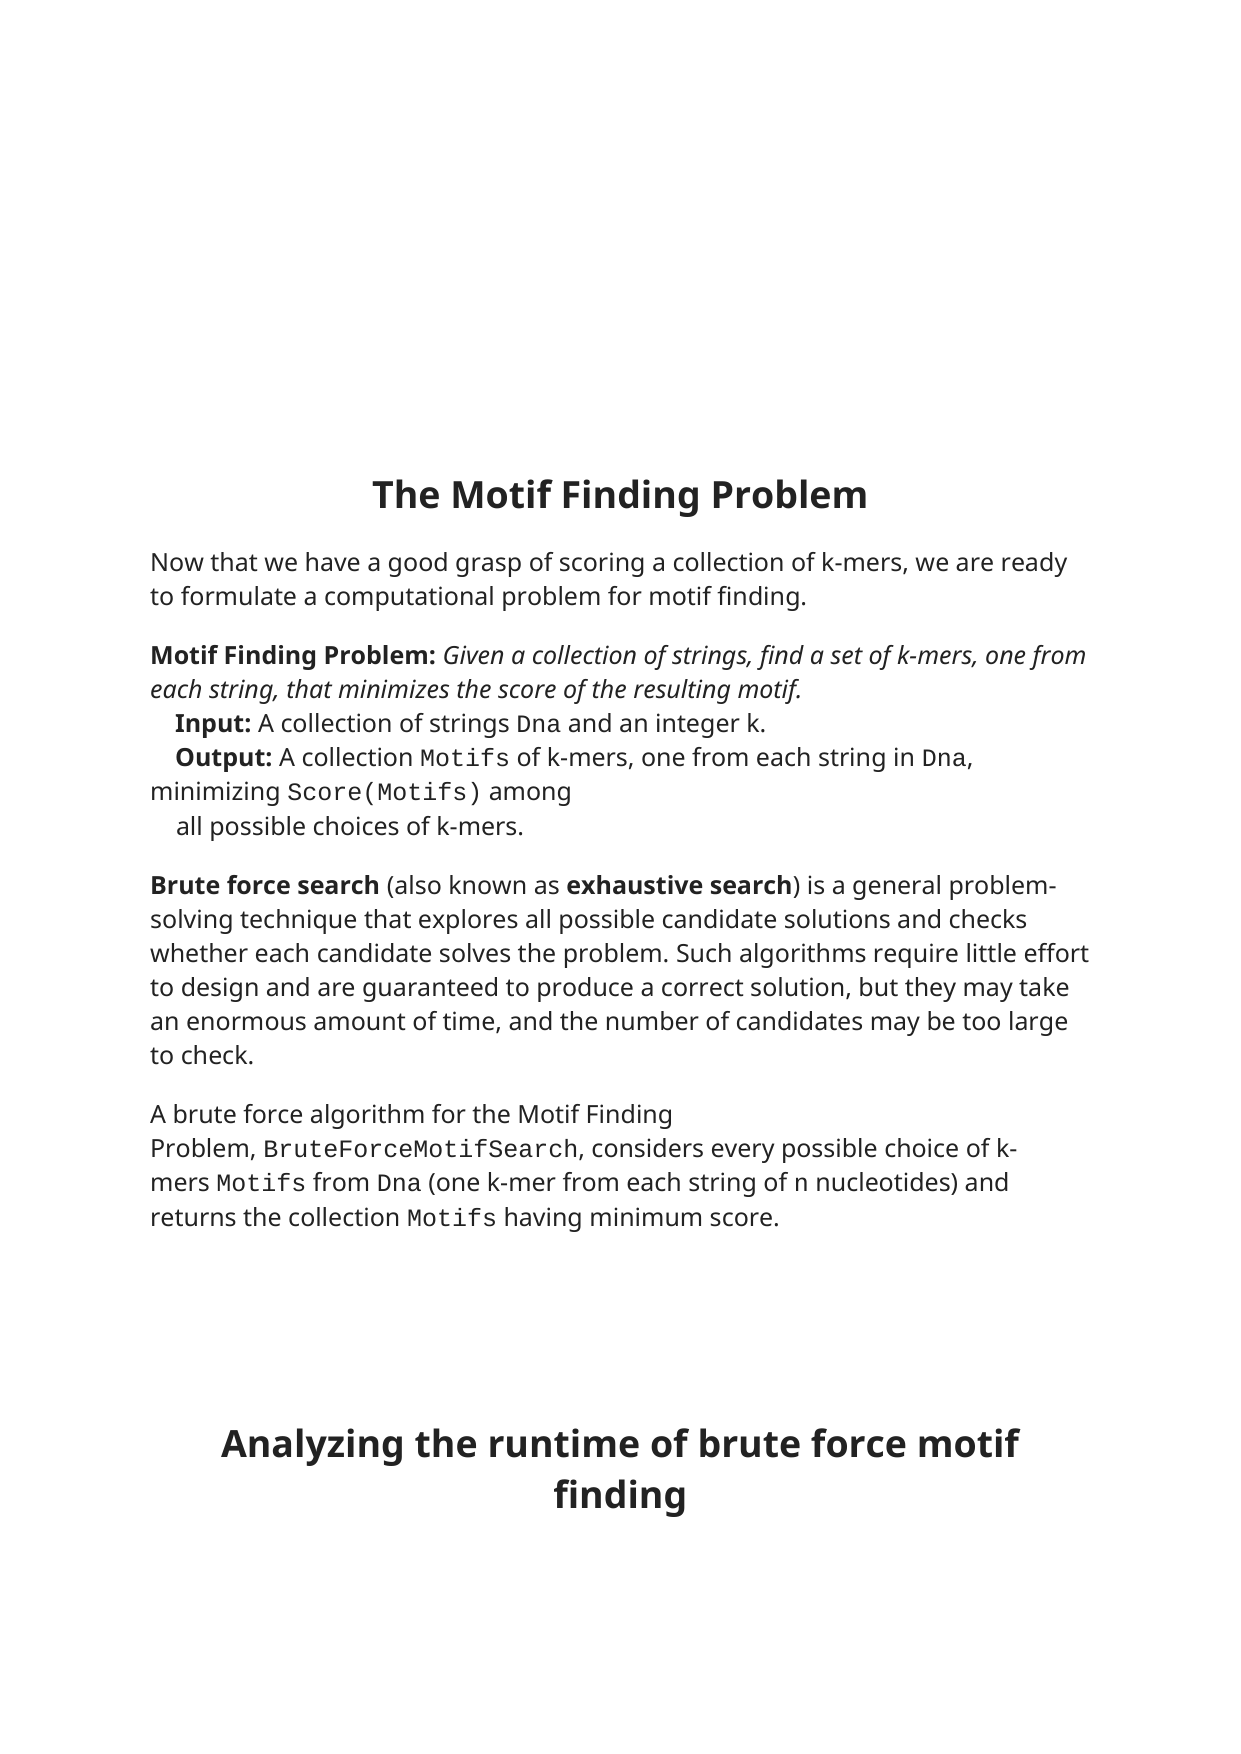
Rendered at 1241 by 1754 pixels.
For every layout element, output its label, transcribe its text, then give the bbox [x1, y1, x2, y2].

subtitle Analyzing the runtime of brute force motif finding [150, 1418, 1090, 1520]
text A brute force algorithm for the Motif Finding Problem, BruteForceMotifSearch, considers every possible choice of k-mers Motifs from Dna (one k-mer from each string of n nucleotides) and returns the collection Motifs having minimum score. [150, 1097, 1090, 1233]
subtitle The Motif Finding Problem [150, 468, 1090, 519]
text Motif Finding Problem: Given a collection of strings, find a set of k-mers, one from each string, that minimizes the score of the resulting motif. Input: A collection of strings Dna and an integer k. Output: A collection Motifs of k-mers, one from each string in Dna, minimizing Score(Motifs) among all possible choices of k-mers. [150, 637, 1090, 842]
text Brute force search (also known as exhaustive search) is a general problem-solving technique that explores all possible candidate solutions and checks whether each candidate solves the problem. Such algorithms require little effort to design and are guaranteed to produce a correct solution, but they may take an enormous amount of time, and the number of candidates may be too large to check. [150, 867, 1090, 1072]
text Now that we have a good grasp of scoring a collection of k-mers, we are ready to formulate a computational problem for motif finding. [150, 544, 1090, 612]
